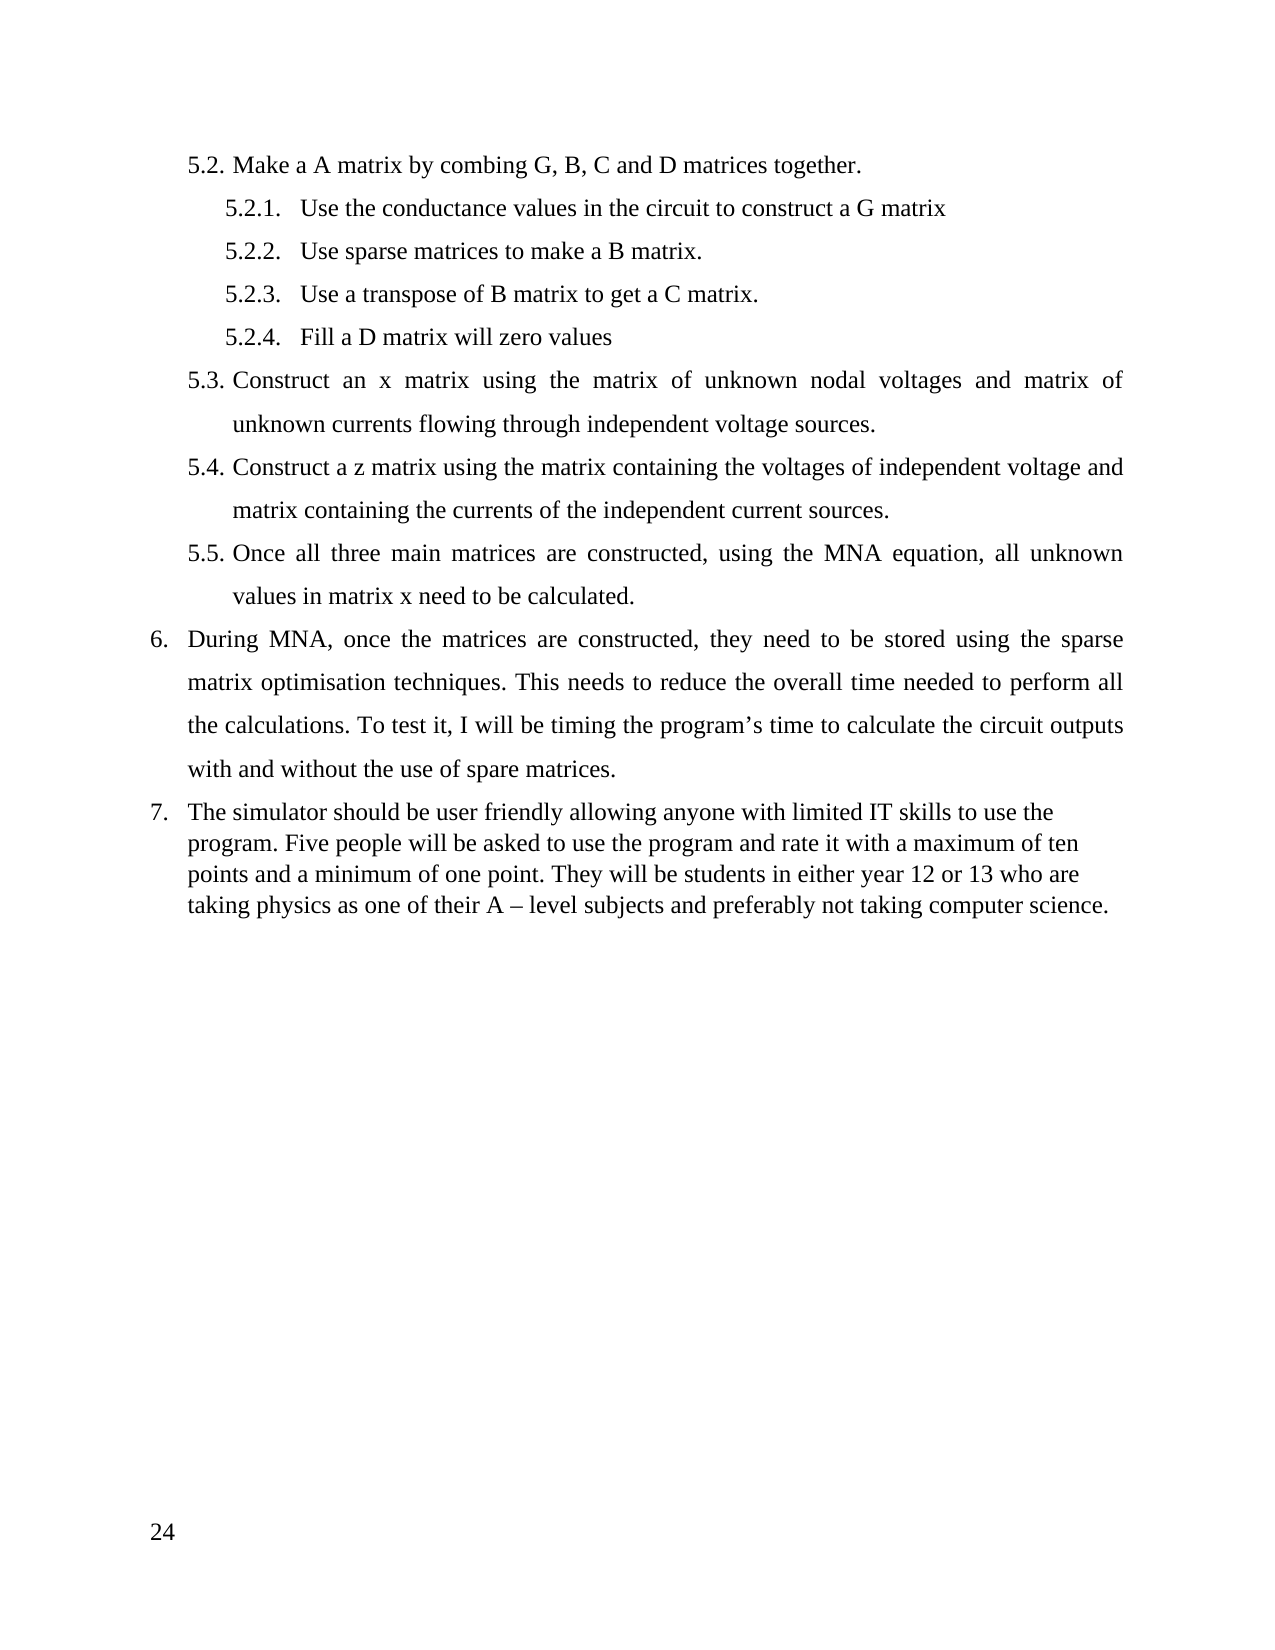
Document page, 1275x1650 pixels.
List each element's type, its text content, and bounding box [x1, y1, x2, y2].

list Construct a z matrix using the matrix containing the voltages of independent voltage and matrix containing the currents of the independent current sources. [187, 452, 1125, 524]
list Construct an x matrix using the matrix of unknown nodal voltages and matrix of unknown currents flowing through independent voltage sources. [187, 366, 1125, 437]
list Use the conductance values in the circuit to construct a G matrix [225, 193, 1125, 222]
list Make a A matrix by combing G, B, C and D matrices together. [187, 150, 1125, 179]
list The simulator should be user friendly allowing anyone with limited IT skills to use the program. Five people will be asked to use the program and rate it with a maximum of ten points and a minimum of one point. They will be students in either year 12 or 13 who are taking physics as one of their A – level subjects and preferably not taking computer science. [150, 797, 1125, 919]
list Use sparse matrices to make a B matrix. [225, 236, 1125, 265]
list Use a transpose of B matrix to get a C matrix. [225, 279, 1125, 308]
list Fill a D matrix will zero values [225, 322, 1125, 351]
list Once all three main matrices are constructed, using the MNA equation, all unknown values in matrix x need to be calculated. [187, 538, 1125, 610]
list During MNA, once the matrices are constructed, they need to be stored using the sparse matrix optimisation techniques. This needs to reduce the overall time needed to perform all the calculations. To test it, I will be timing the program’s time to calculate the circuit outputs with and without the use of spare matrices. [150, 624, 1125, 782]
